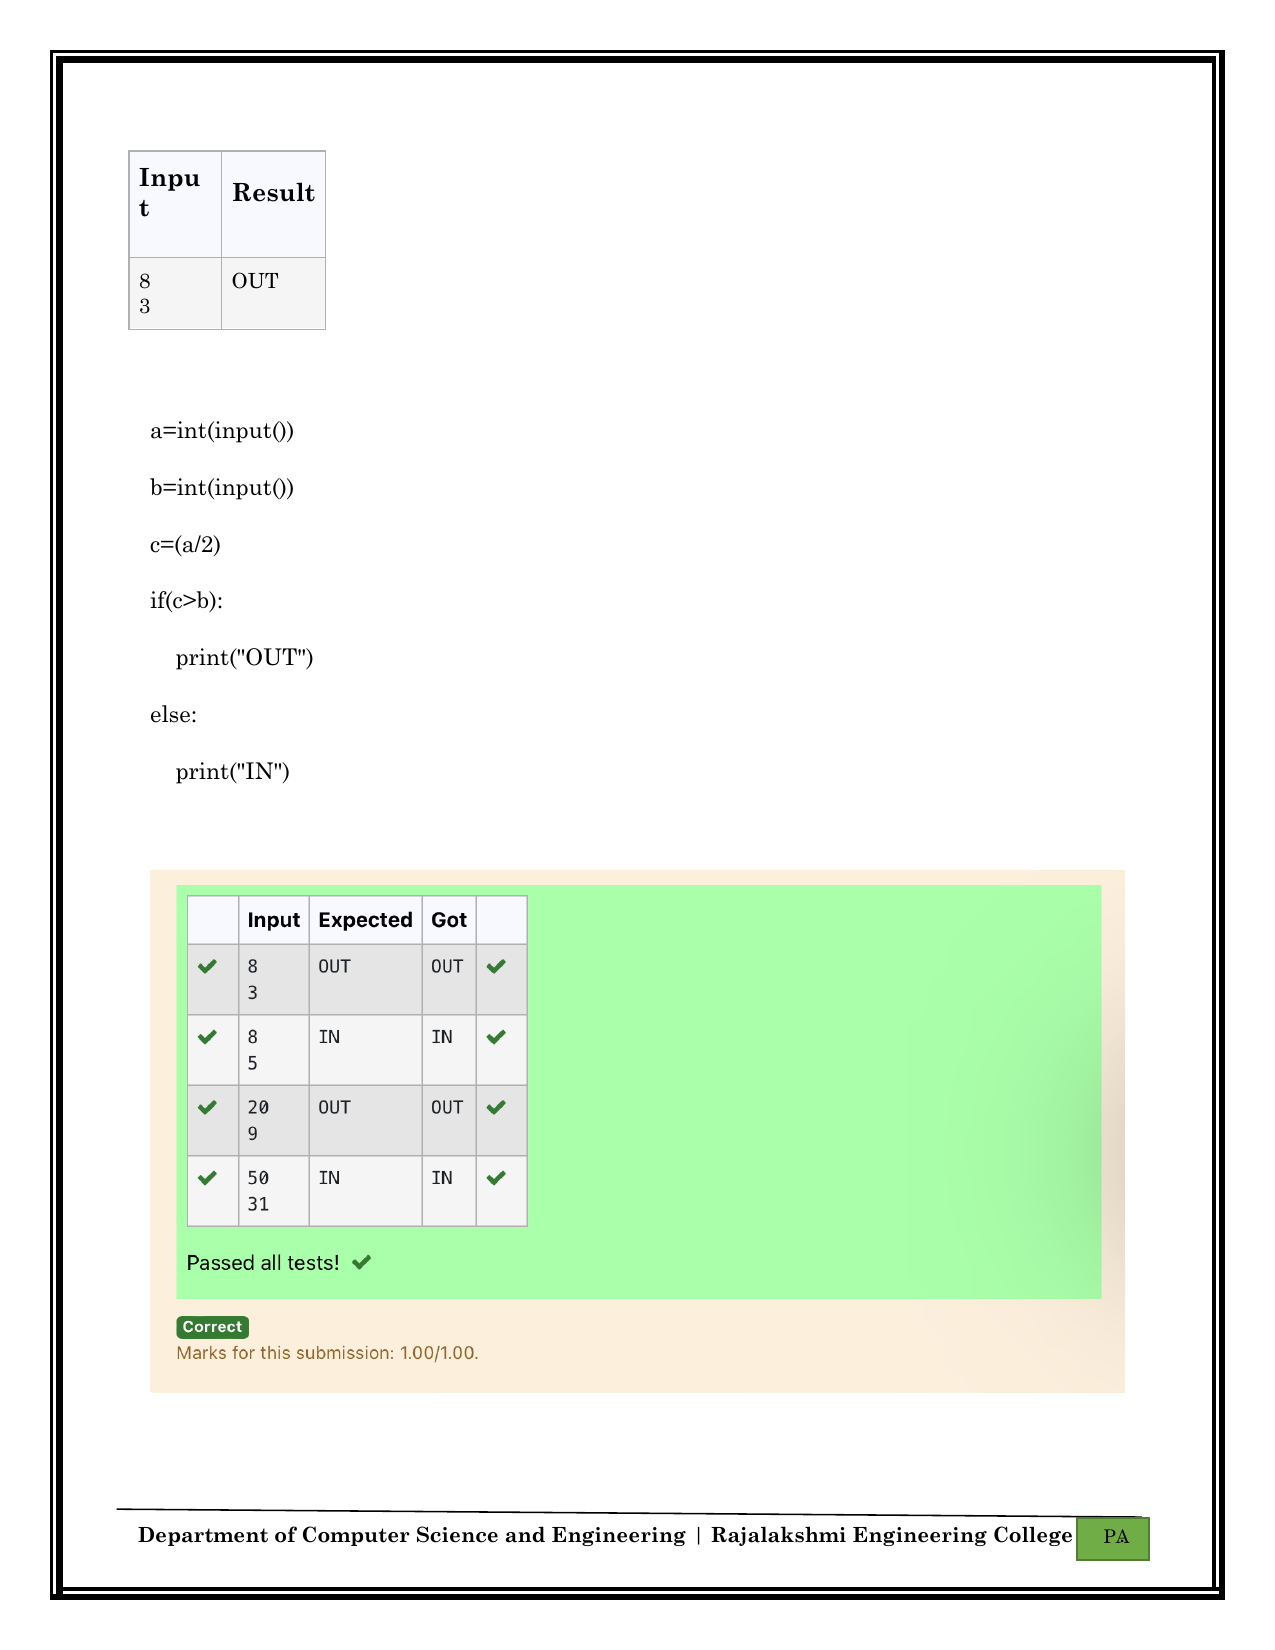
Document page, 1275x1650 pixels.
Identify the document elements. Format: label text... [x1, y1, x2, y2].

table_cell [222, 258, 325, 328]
text print("IN") [150, 757, 1125, 784]
text else: [150, 700, 1125, 727]
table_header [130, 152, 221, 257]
text print("OUT") [150, 643, 1125, 671]
text b=int(input()) [150, 473, 1125, 500]
text if(c>b): [150, 586, 1125, 614]
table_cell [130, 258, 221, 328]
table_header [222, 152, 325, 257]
text a=int(input()) [150, 416, 1125, 444]
text c=(a/2) [150, 529, 1125, 557]
picture [150, 870, 1125, 1398]
